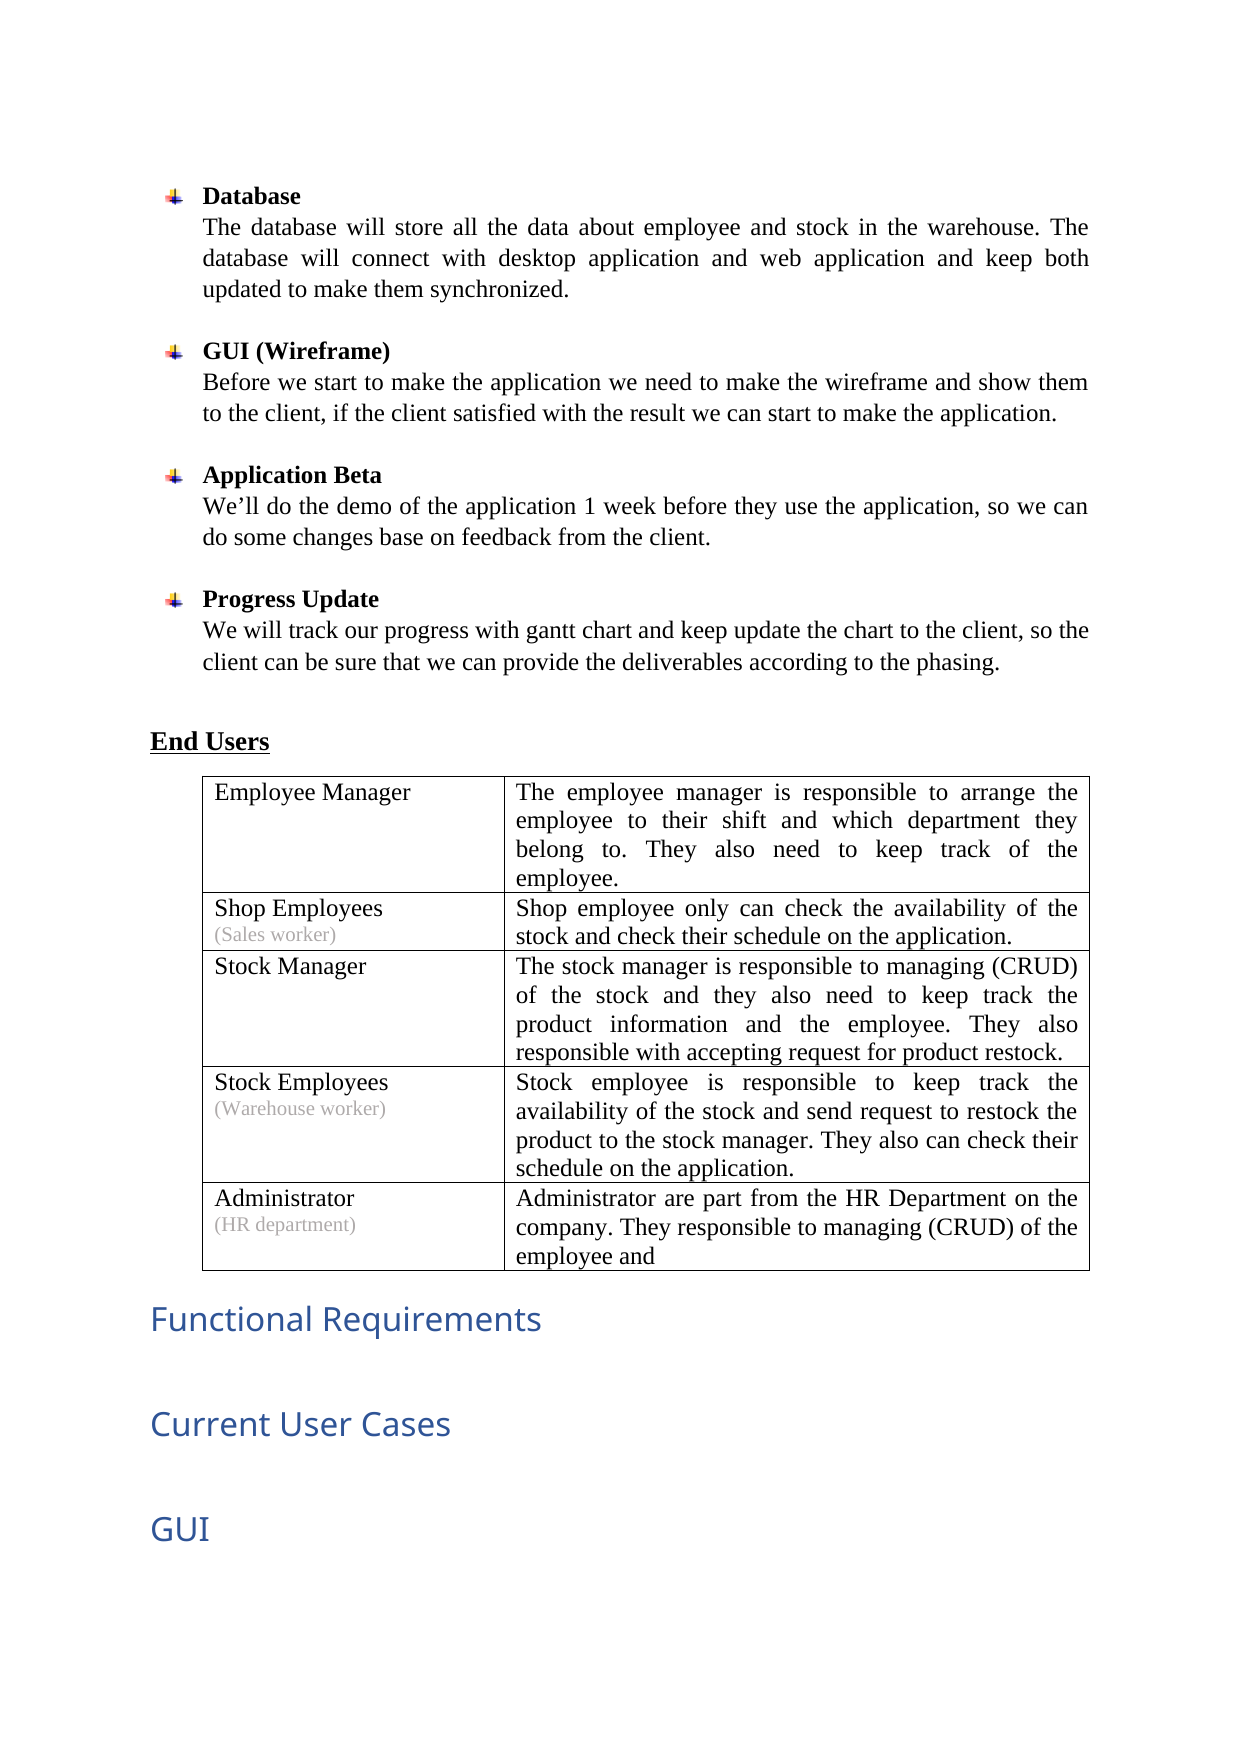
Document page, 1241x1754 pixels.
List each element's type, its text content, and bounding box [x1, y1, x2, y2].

subtitle Functional Requirements [150, 1296, 1090, 1341]
table_cell Stock employee is responsible to keep track the availability of the stock and send request to restock the product to the stock manager. They also can check their schedule on the application. [505, 1067, 1089, 1182]
table_cell Administrator are part from the HR Department on the company. They responsible to managing (CRUD) of the employee and [505, 1183, 1089, 1269]
picture [165, 591, 183, 608]
list We’ll do the demo of the application 1 week before they use the application, so we can do some changes base on feedback from the client. [202, 491, 1090, 551]
table_cell Shop Employees (Sales worker) [203, 893, 504, 950]
list We will track our progress with gantt chart and keep update the chart to the client, so the client can be sure that we can provide the deliverables according to the phasing. [202, 616, 1090, 675]
picture [165, 187, 183, 205]
list The database will store all the data about employee and stock in the warehouse. The database will connect with desktop application and web application and keep both updated to make them synchronized. [202, 212, 1090, 303]
subtitle GUI [150, 1506, 1090, 1551]
table_cell Shop employee only can check the availability of the stock and check their schedule on the application. [505, 893, 1089, 950]
list GUI (Wireframe) [165, 336, 1090, 365]
list Database [165, 181, 1090, 210]
list Before we start to make the application we need to make the wireframe and show them to the client, if the client satisfied with the result we can start to make the application. [202, 367, 1090, 427]
picture [165, 467, 183, 484]
table_cell Stock Manager [203, 951, 504, 1066]
table_cell Stock Employees (Warehouse worker) [203, 1067, 504, 1182]
list Application Beta [165, 460, 1090, 489]
table_cell The stock manager is responsible to managing (CRUD) of the stock and they also need to keep track the product information and the employee. They also responsible with accepting request for product restock. [505, 951, 1089, 1066]
table_header The employee manager is responsible to arrange the employee to their shift and which department they belong to. They also need to keep track of the employee. [505, 777, 1089, 892]
picture [165, 343, 183, 360]
subtitle Current User Cases [150, 1401, 1090, 1446]
text End Users [150, 725, 1090, 757]
table_header Employee Manager [203, 777, 504, 892]
table_cell Administrator (HR department) [203, 1183, 504, 1269]
list Progress Update [165, 584, 1090, 613]
